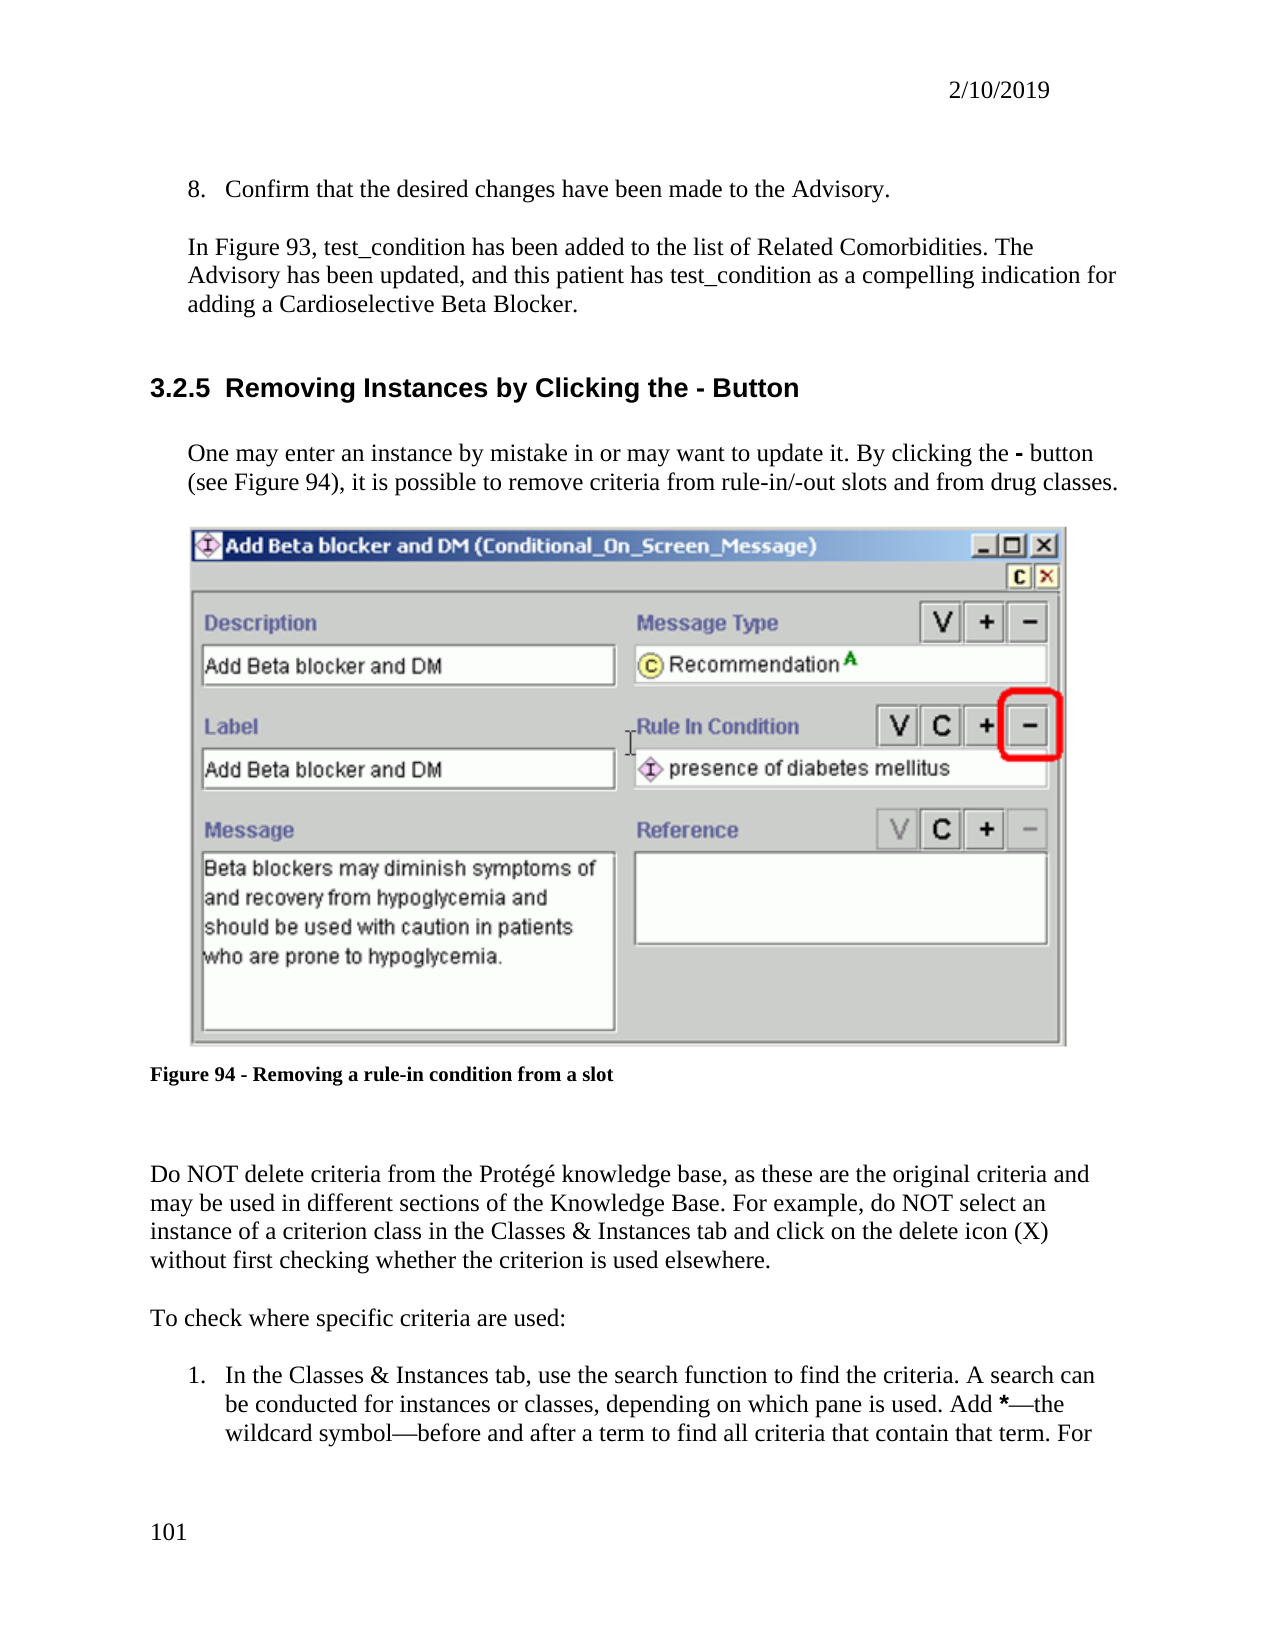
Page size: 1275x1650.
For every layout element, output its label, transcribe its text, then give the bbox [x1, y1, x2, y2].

list Confirm that the desired changes have been made to the Advisory. [187, 174, 1125, 203]
text In Figure 93, test_condition has been added to the list of Related Comorbidities. The Advisory has been updated, and this patient has test_condition as a compelling indication for adding a Cardioselective Beta Blocker. [187, 232, 1125, 318]
picture [187, 524, 1069, 1050]
text Do NOT delete criteria from the Protégé knowledge base, as these are the original criteria and may be used in different sections of the Knowledge Base. For example, do NOT select an instance of a criterion class in the Classes & Instances tab and click on the delete icon (X) without first checking whether the criterion is used elsewhere. [150, 1159, 1125, 1274]
text To check where specific criteria are used: [150, 1303, 1125, 1331]
subtitle Removing Instances by Clicking the - Button [150, 372, 1125, 403]
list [187, 1360, 1125, 1446]
text Figure 94 - Removing a rule-in condition from a slot [150, 1062, 1125, 1086]
text One may enter an instance by mistake in or may want to update it. By clicking the - button (see Figure 94), it is possible to remove criteria from rule-in/-out slots and from drug classes. [187, 438, 1125, 495]
